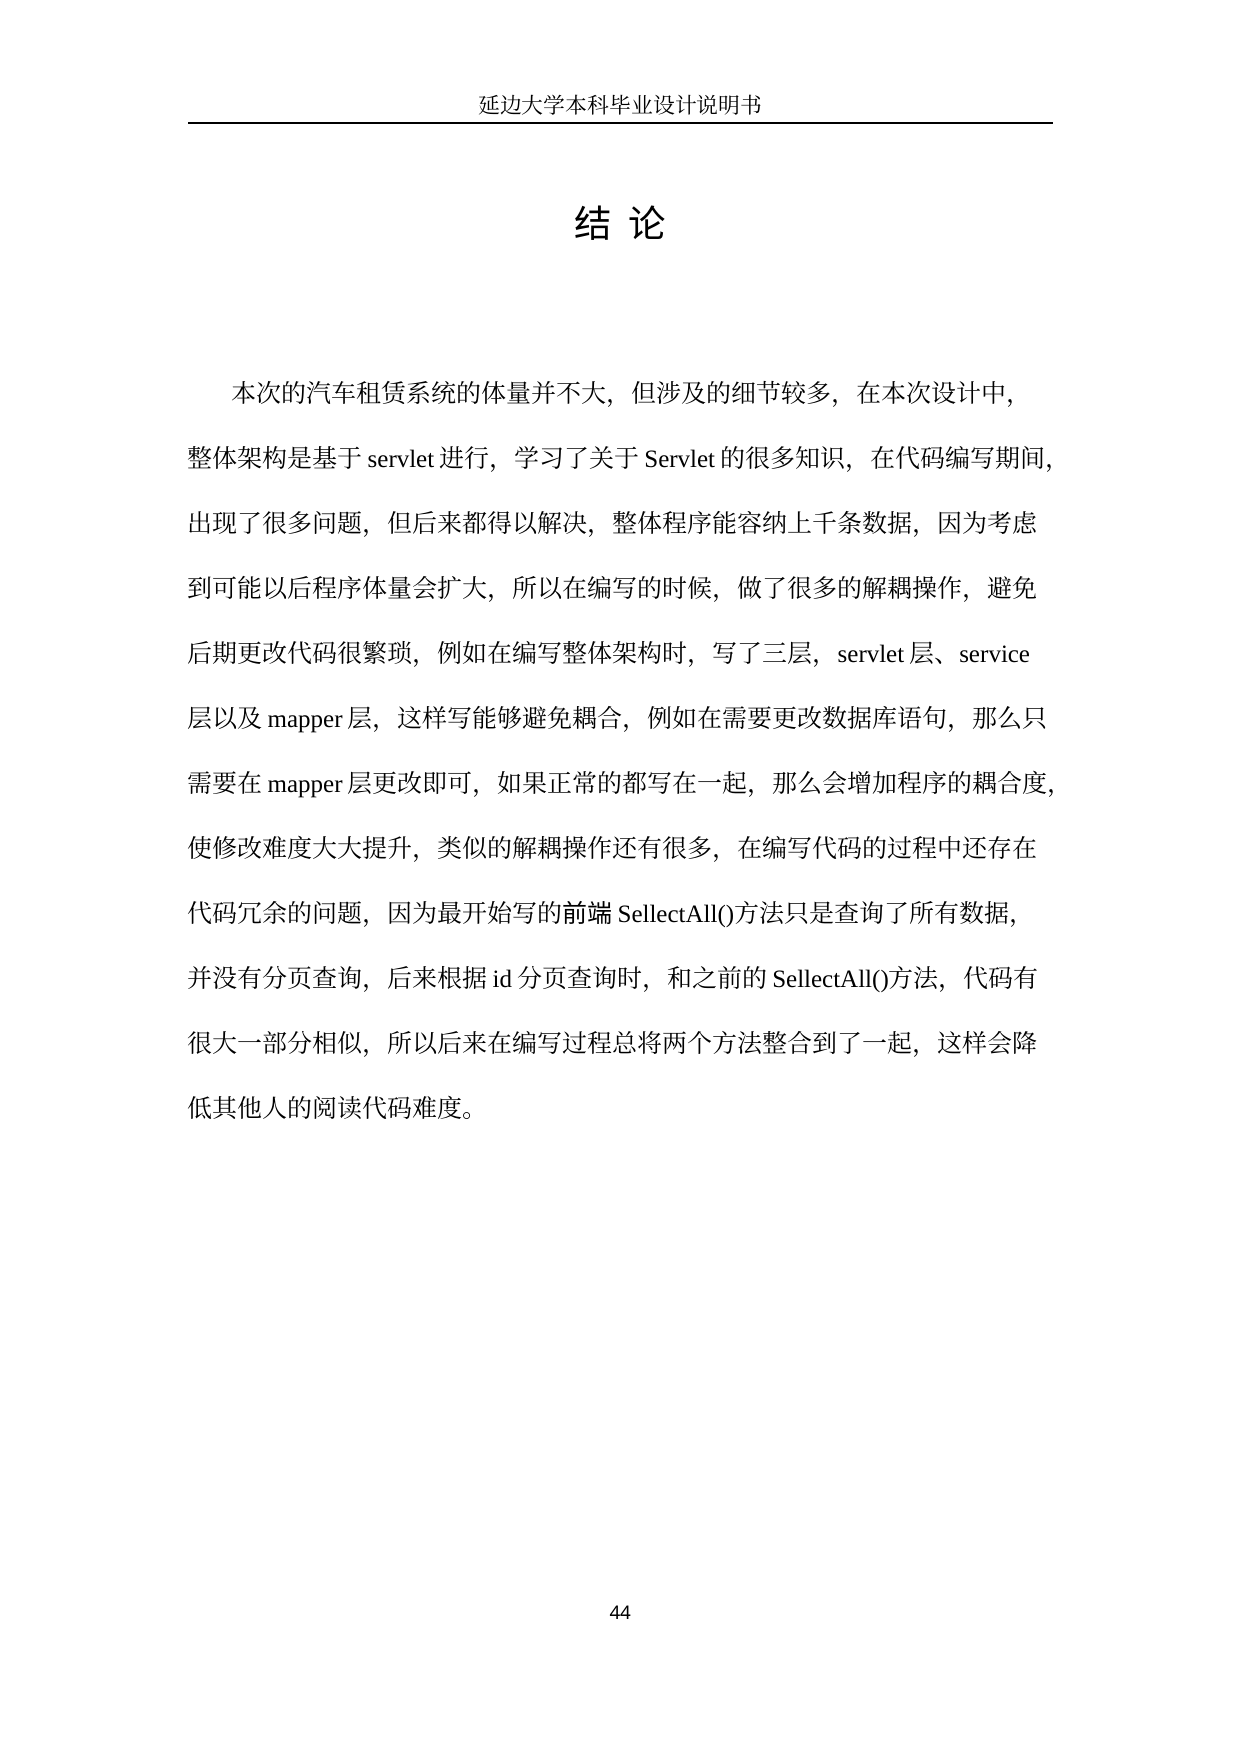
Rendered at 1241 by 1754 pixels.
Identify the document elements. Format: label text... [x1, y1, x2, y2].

text 本次的汽车租赁系统的体量并不大，但涉及的细节较多，在本次设计中，整体架构是基于servlet进行，学习了关于Servlet的很多知识，在代码编写期间，出现了很多问题，但后来都得以解决，整体程序能容纳上千条数据，因为考虑到可能以后程序体量会扩大，所以在编写的时候，做了很多的解耦操作，避免后期更改代码很繁琐，例如在编写整体架构时，写了三层，servlet层、service层以及mapper层，这样写能够避免耦合，例如在需要更改数据库语句，那么只需要在mapper层更改即可，如果正常的都写在一起，那么会增加程序的耦合度，使修改难度大大提升，类似的解耦操作还有很多，在编写代码的过程中还存在代码冗余的问题，因为最开始写的前端SellectAll()方法只是查询了所有数据，并没有分页查询，后来根据id分页查询时，和之前的SellectAll()方法，代码有很大一部分相似，所以后来在编写过程总将两个方法整合到了一起，这样会降低其他人的阅读代码难度。 [187, 359, 1053, 1139]
subtitle 结 论 [187, 189, 1053, 254]
